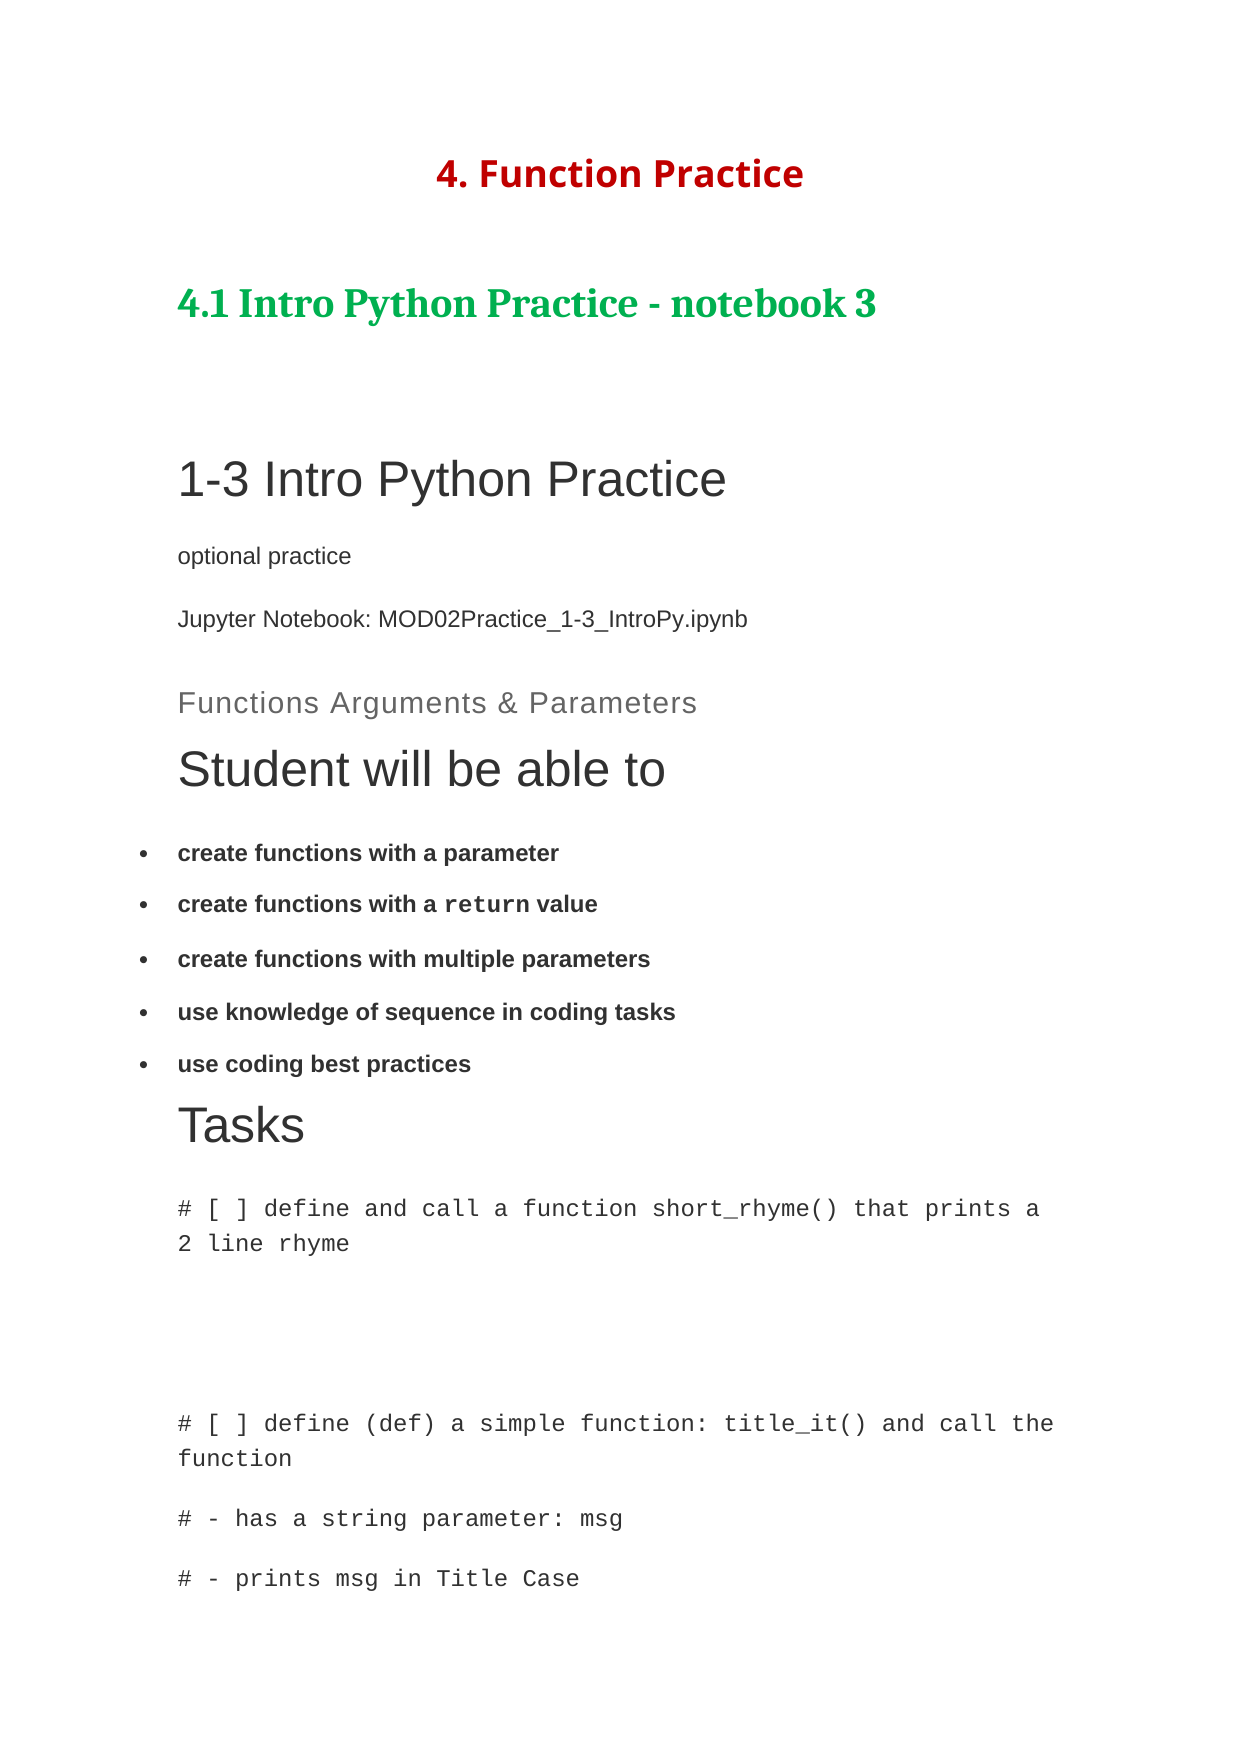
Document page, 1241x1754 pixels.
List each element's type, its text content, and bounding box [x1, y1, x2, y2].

text # - prints msg in Title Case [177, 1558, 1063, 1593]
subtitle 1-3 Intro Python Practice [177, 449, 1063, 506]
list use coding best practices [140, 1043, 1063, 1078]
text # [ ] define and call a function short_rhyme() that prints a 2 line rhyme [177, 1188, 1063, 1258]
text optional practice [177, 542, 1063, 569]
list create functions with a return value [140, 885, 1063, 920]
text 4. Function Practice [177, 148, 1063, 199]
list create functions with multiple parameters [140, 937, 1063, 972]
text # [ ] define (def) a simple function: title_it() and call the function [177, 1403, 1063, 1473]
list use knowledge of sequence in coding tasks [140, 990, 1063, 1025]
subtitle Tasks [177, 1096, 1063, 1153]
text 4.1 Intro Python Practice - notebook 3 [177, 280, 1063, 328]
text # - has a string parameter: msg [177, 1498, 1063, 1533]
list create functions with a parameter [140, 832, 1063, 867]
subtitle Student will be able to [177, 739, 1063, 797]
text Jupyter Notebook: MOD02Practice_1-3_IntroPy.ipynb [177, 605, 1063, 632]
subtitle Functions Arguments & Parameters [177, 685, 1063, 719]
